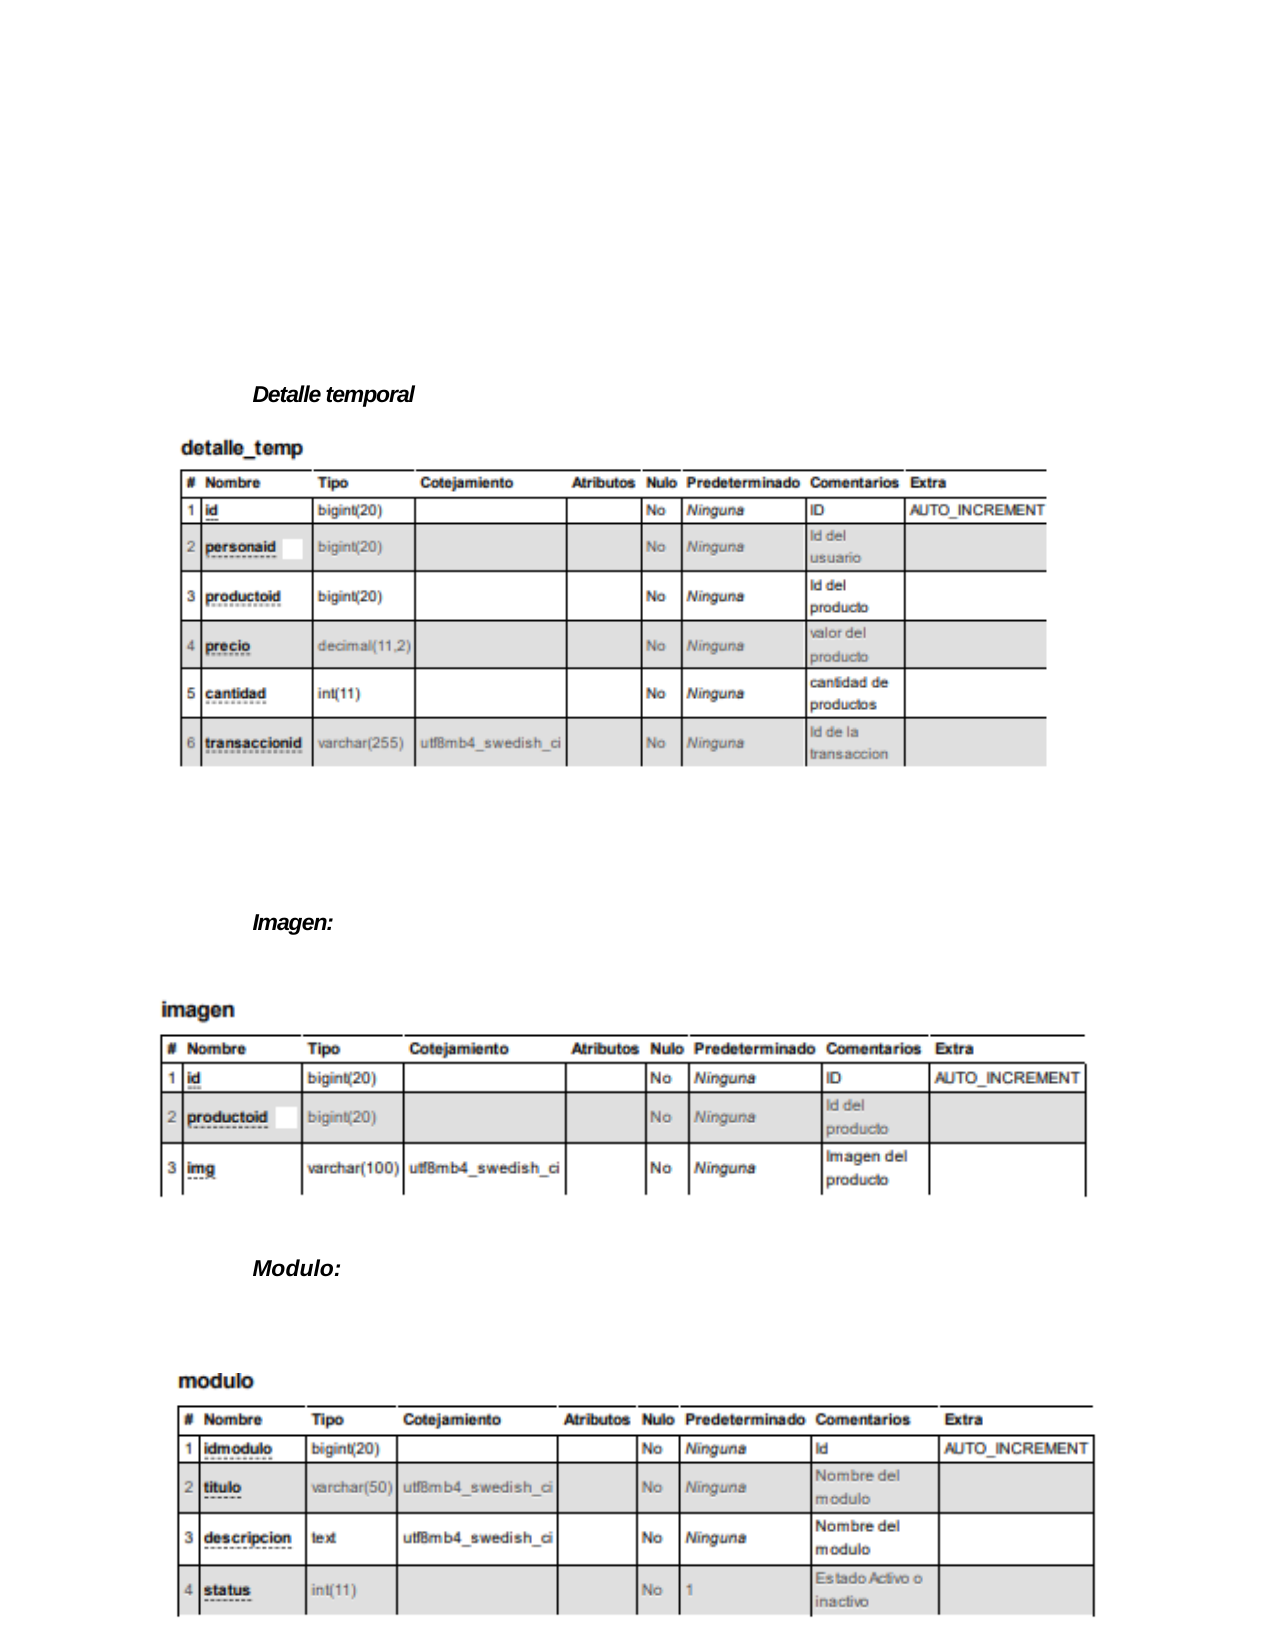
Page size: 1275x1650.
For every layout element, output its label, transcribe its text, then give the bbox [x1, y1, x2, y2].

picture [153, 994, 1095, 1207]
title Detalle temporal [177, 381, 1098, 407]
subtitle Modulo: [177, 1255, 1098, 1281]
title Imagen: [177, 909, 1098, 936]
picture [177, 435, 1056, 774]
picture [172, 1373, 1103, 1621]
